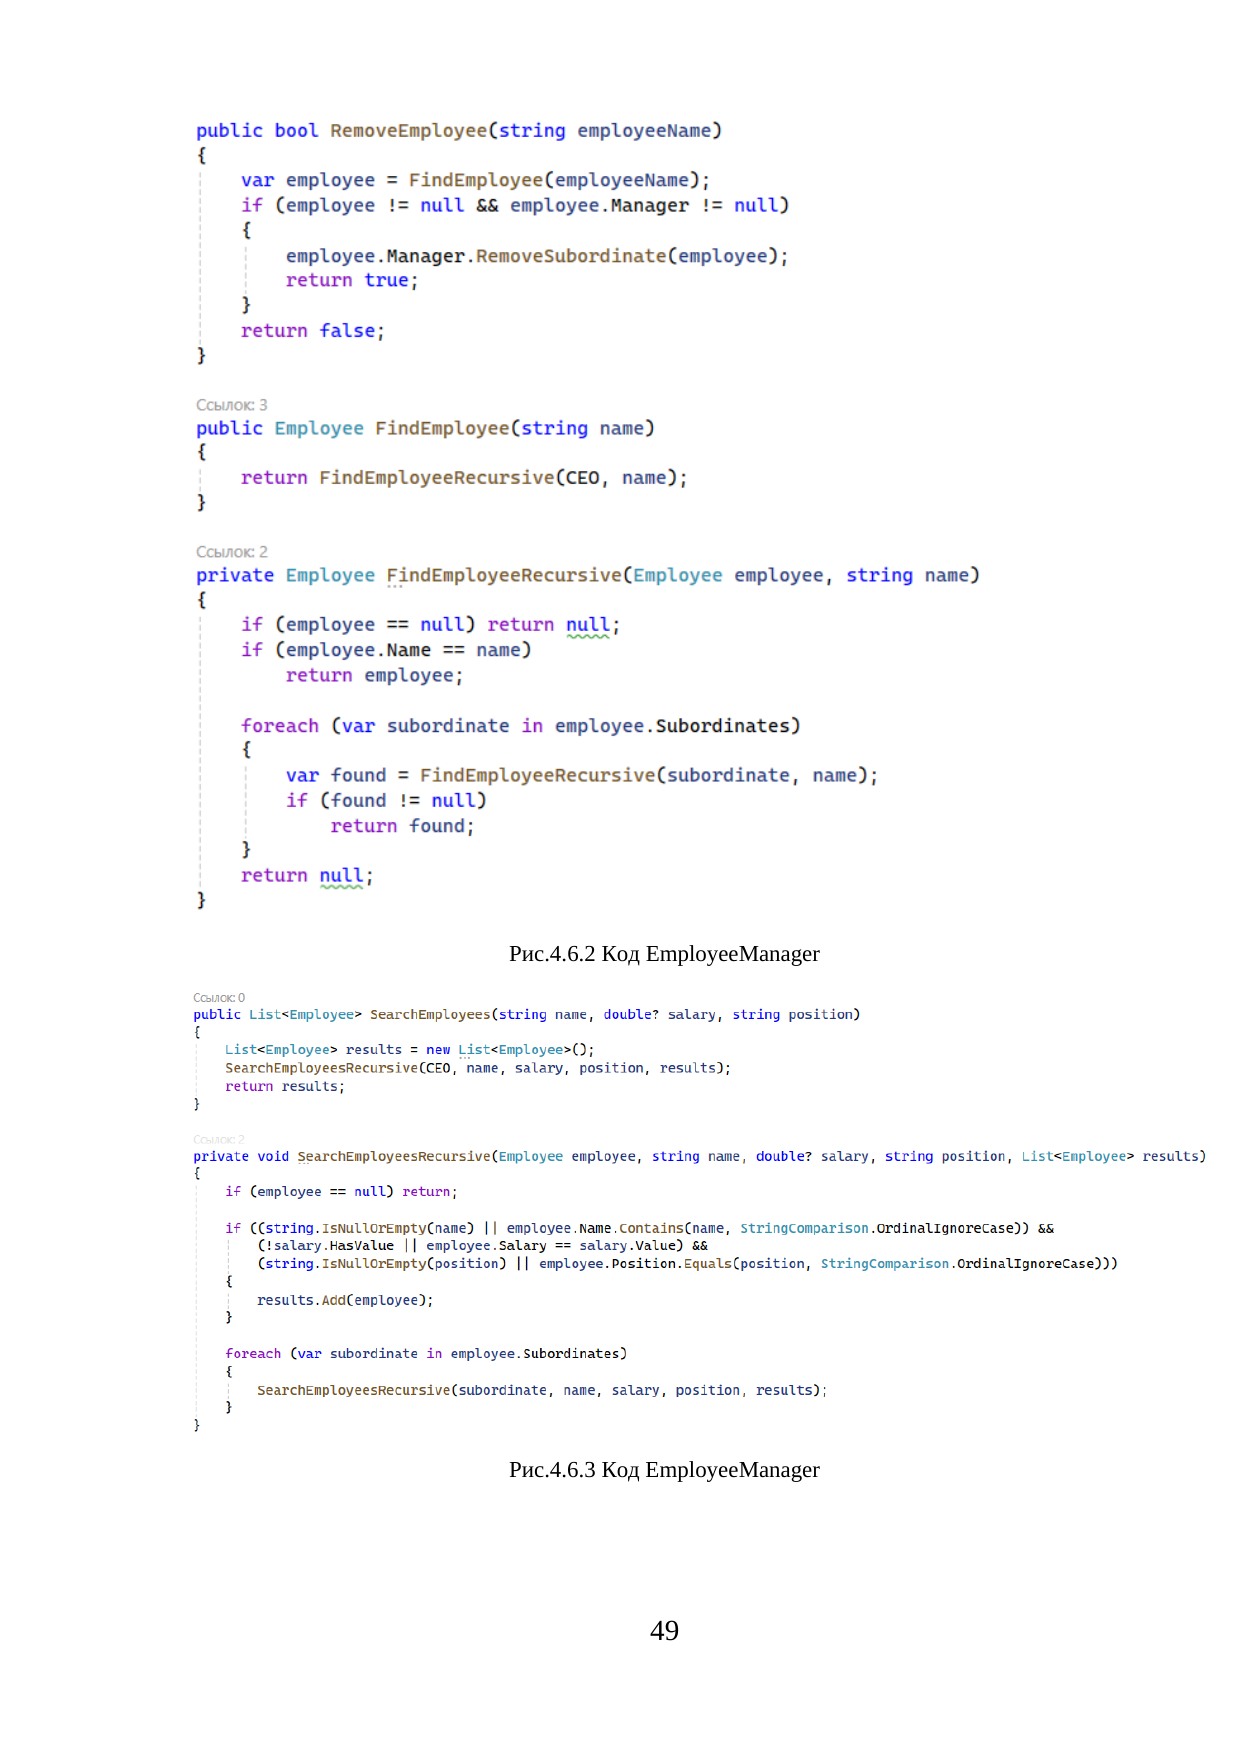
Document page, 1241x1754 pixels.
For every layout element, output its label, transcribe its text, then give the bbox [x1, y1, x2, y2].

picture [177, 118, 1029, 921]
text Рис.4.6.3 Код EmployeeManager [177, 1456, 1152, 1482]
text Рис.4.6.2 Код EmployeeManager [177, 940, 1152, 966]
picture [177, 992, 1223, 1437]
